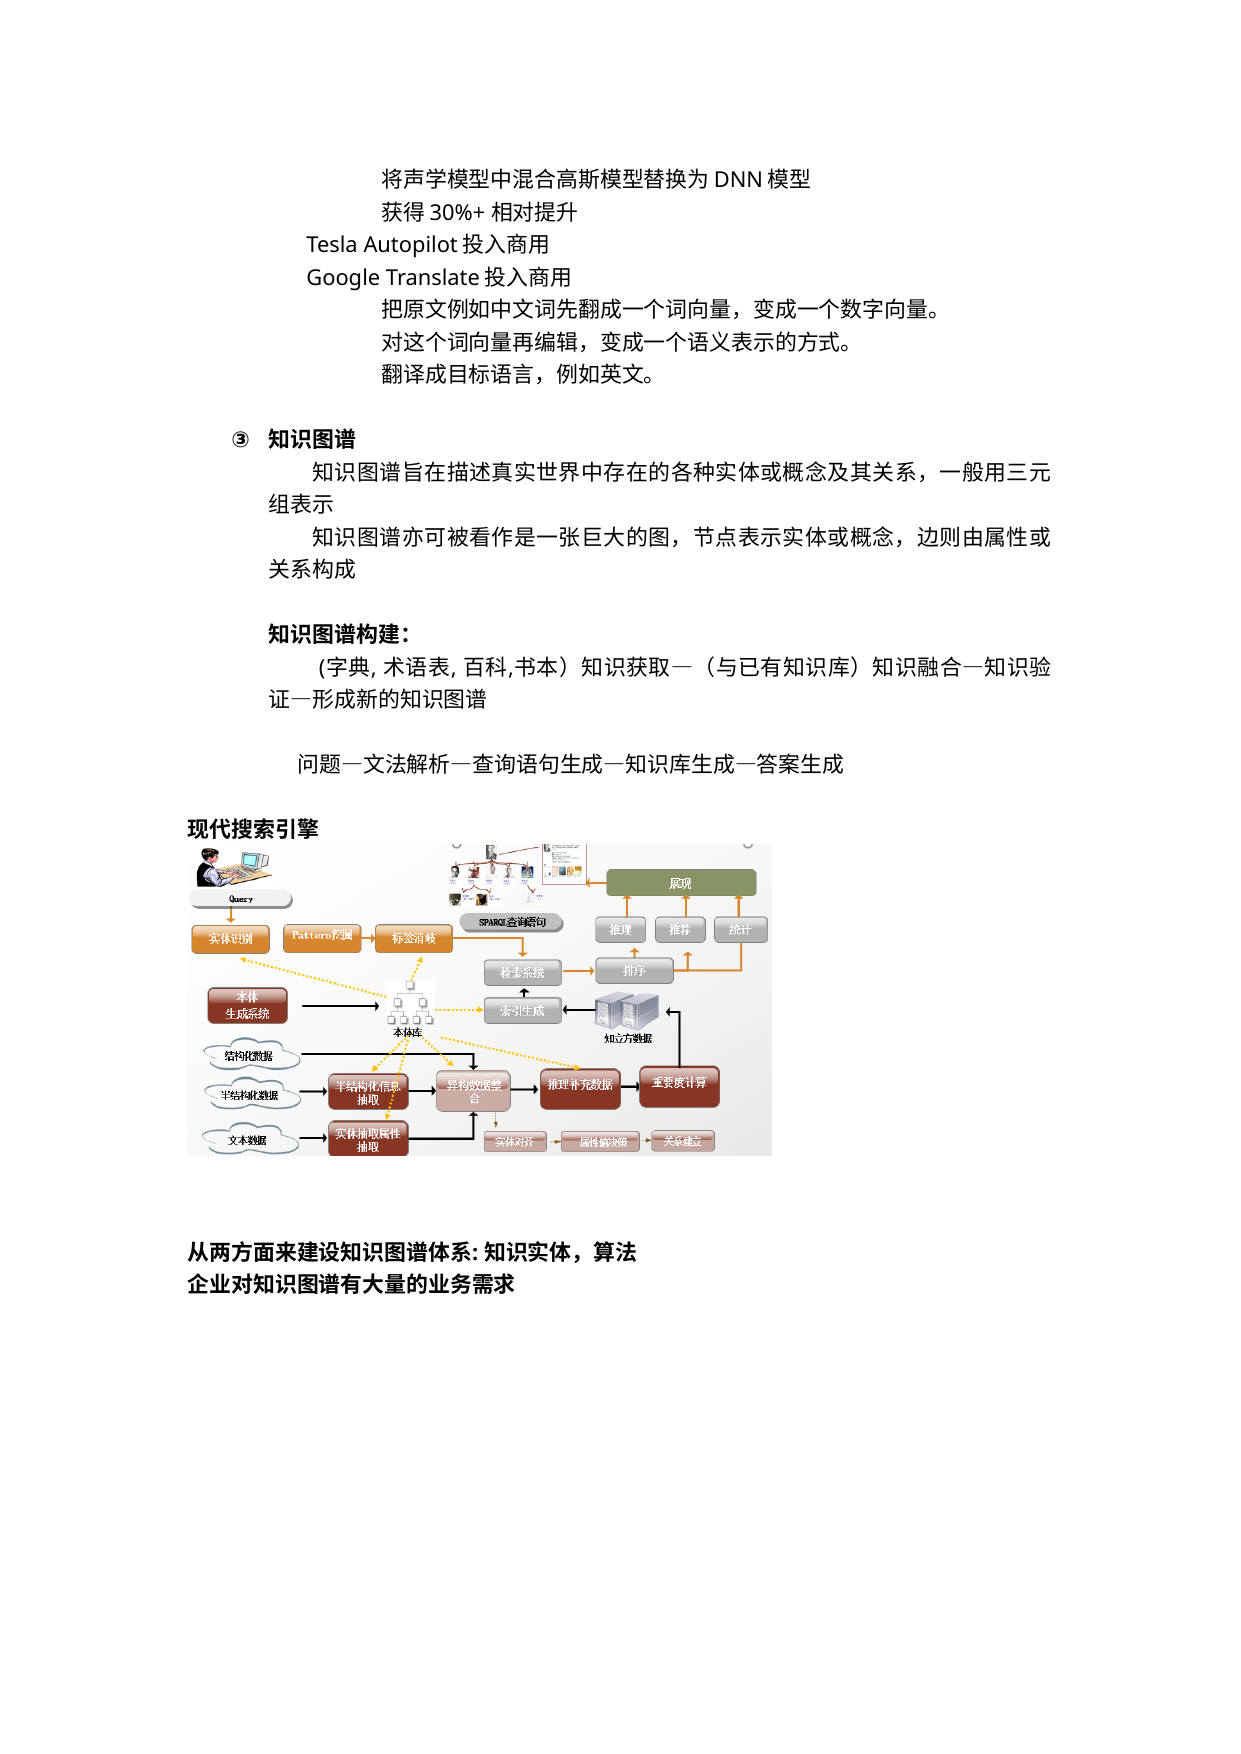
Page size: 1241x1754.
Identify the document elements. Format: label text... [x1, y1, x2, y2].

list 将声学模型中混合高斯模型替换为DNN模型 [381, 162, 1053, 194]
text 现代搜索引擎 [187, 812, 1053, 844]
list 问题—文法解析—查询语句生成—知识库生成—答案生成 [269, 747, 1053, 779]
list 对这个词向量再编辑，变成一个语义表示的方式。 [381, 324, 1053, 357]
list 知识图谱亦可被看作是一张巨大的图，节点表示实体或概念，边则由属性或关系构成 [269, 519, 1053, 584]
list 把原文例如中文词先翻成一个词向量，变成一个数字向量。 [381, 292, 1053, 324]
text 企业对知识图谱有大量的业务需求 [187, 1267, 1053, 1299]
list 获得30%+ 相对提升 [381, 194, 1053, 227]
list 知识图谱构建： [269, 617, 1053, 649]
list Tesla Autopilot投入商用 [306, 227, 1053, 259]
list (字典, 术语表, 百科,书本）知识获取—（与已有知识库）知识融合—知识验证—形成新的知识图谱 [269, 649, 1053, 714]
list Google Translate投入商用 [306, 259, 1053, 292]
list 知识图谱旨在描述真实世界中存在的各种实体或概念及其关系，一般用三元组表示 [269, 454, 1053, 519]
picture [187, 844, 772, 1156]
list 知识图谱 [231, 422, 1053, 454]
list 翻译成目标语言，例如英文。 [381, 357, 1053, 389]
text 从两方面来建设知识图谱体系: 知识实体，算法 [187, 1234, 1053, 1267]
